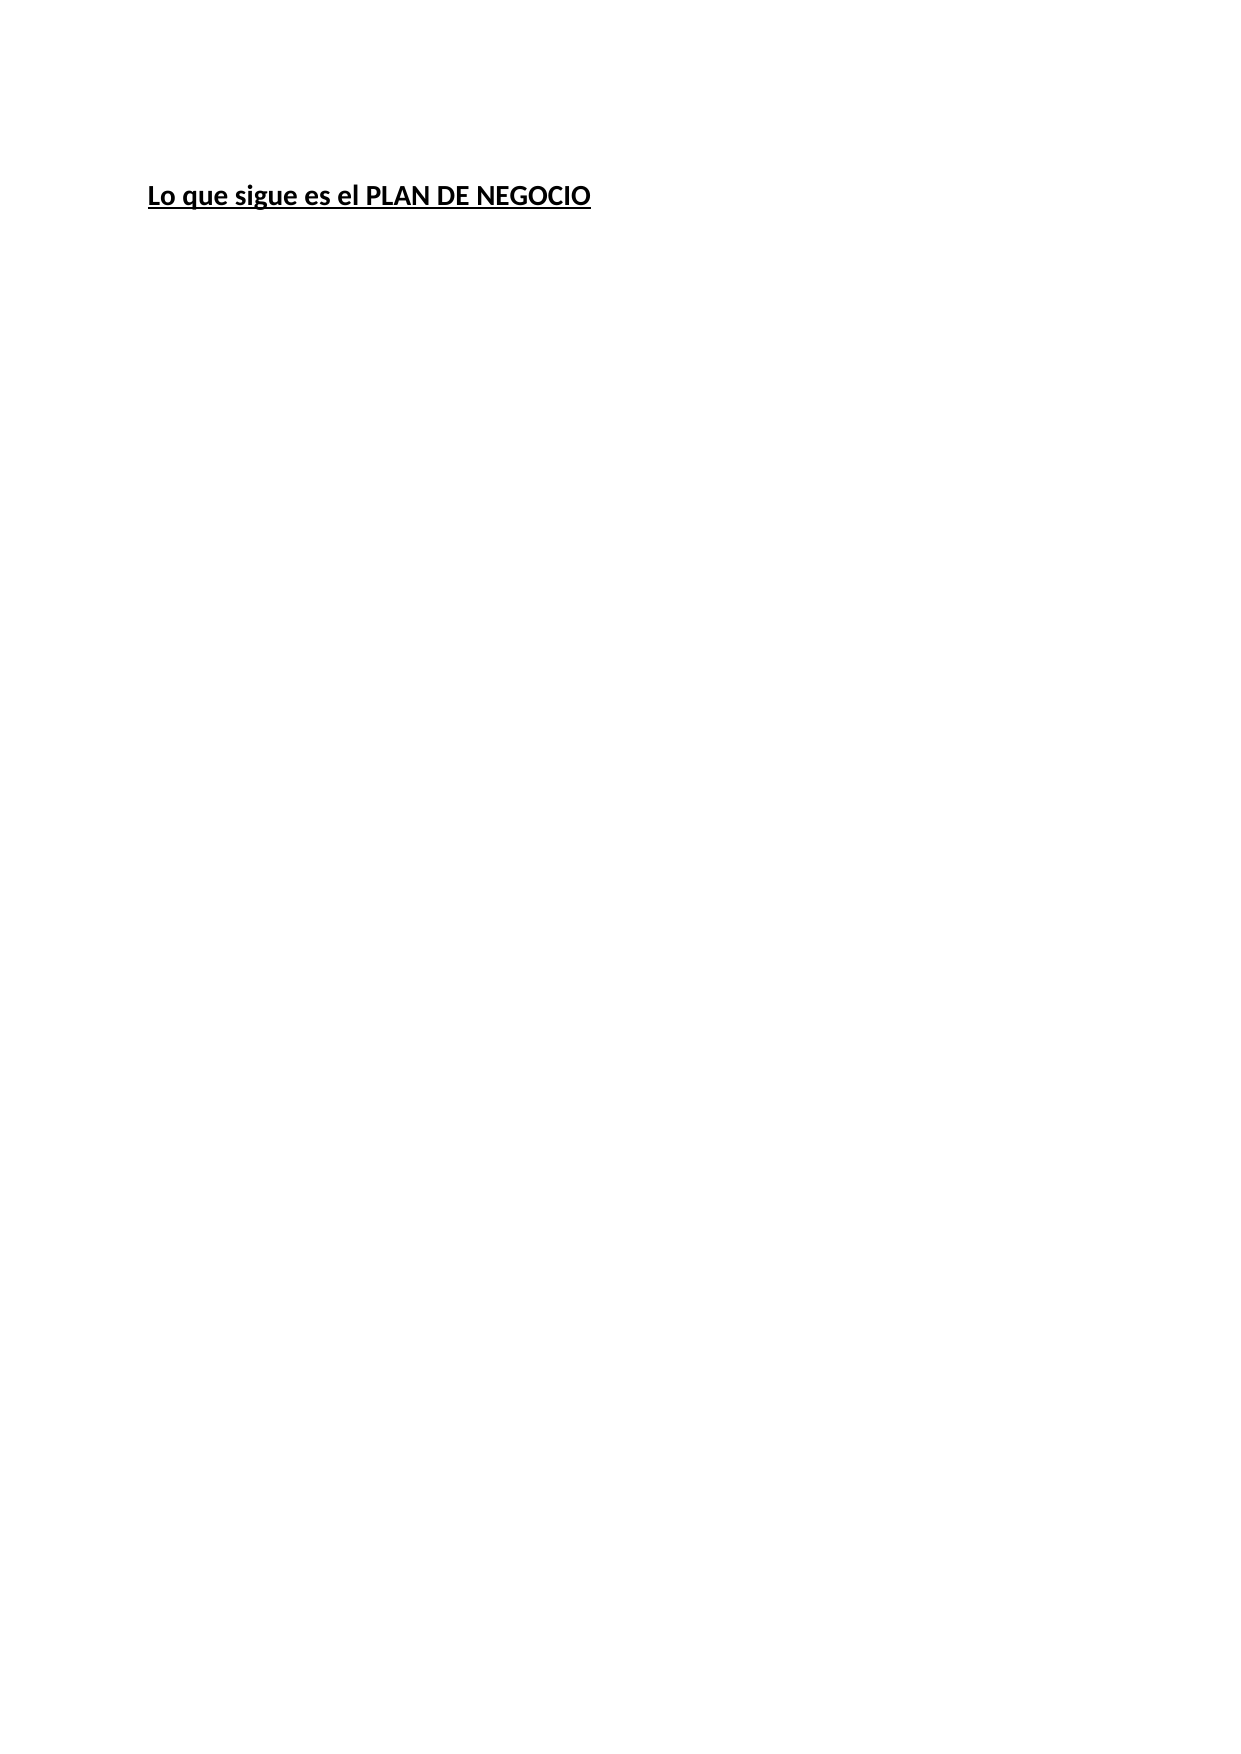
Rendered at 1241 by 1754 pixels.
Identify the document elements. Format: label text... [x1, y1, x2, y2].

text Lo que sigue es el PLAN DE NEGOCIOResumen del proyecto [148, 177, 1092, 212]
